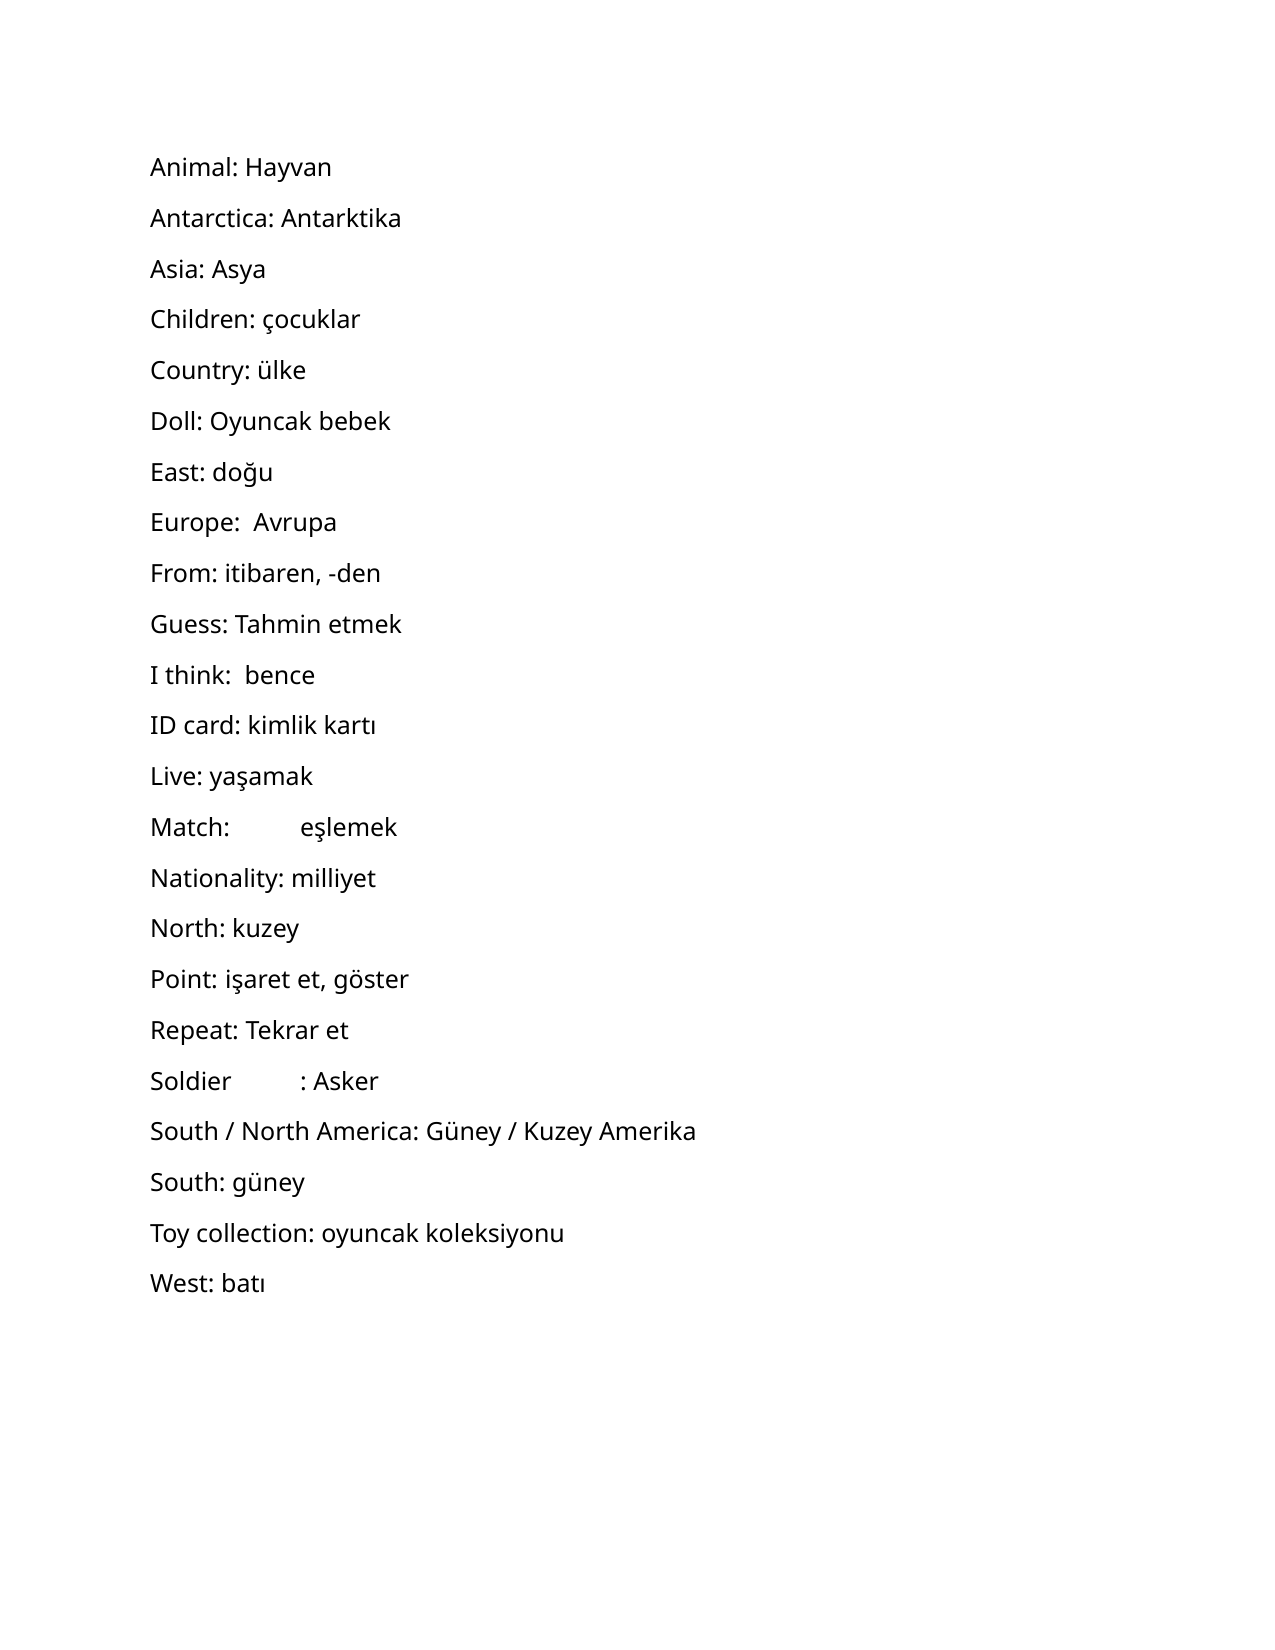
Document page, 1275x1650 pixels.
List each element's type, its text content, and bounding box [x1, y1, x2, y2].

text South / North America: Güney / Kuzey Amerika [150, 1114, 1125, 1148]
text Guess: Tahmin etmek [150, 607, 1125, 641]
text Children: çocuklar [150, 302, 1125, 336]
text Europe: Avrupa [150, 505, 1125, 539]
text Soldier : Asker [150, 1063, 1125, 1097]
text Live: yaşamak [150, 759, 1125, 793]
text Doll: Oyuncak bebek [150, 404, 1125, 438]
text Country: ülke [150, 353, 1125, 387]
text Asia: Asya [150, 251, 1125, 286]
text Nationality: milliyet [150, 860, 1125, 894]
text Antarctica: Antarktika [150, 201, 1125, 235]
text Repeat: Tekrar et [150, 1012, 1125, 1046]
text Animal: Hayvan [150, 150, 1125, 184]
text From: itibaren, -den [150, 556, 1125, 590]
text Point: işaret et, göster [150, 962, 1125, 996]
text South: güney [150, 1164, 1125, 1199]
text ID card: kimlik kartı [150, 708, 1125, 742]
text West: batı [150, 1266, 1125, 1300]
text Toy collection: oyuncak koleksiyonu [150, 1215, 1125, 1249]
text Match: eşlemek [150, 809, 1125, 843]
text East: doğu [150, 454, 1125, 488]
text I think: bence [150, 657, 1125, 691]
text North: kuzey [150, 911, 1125, 945]
